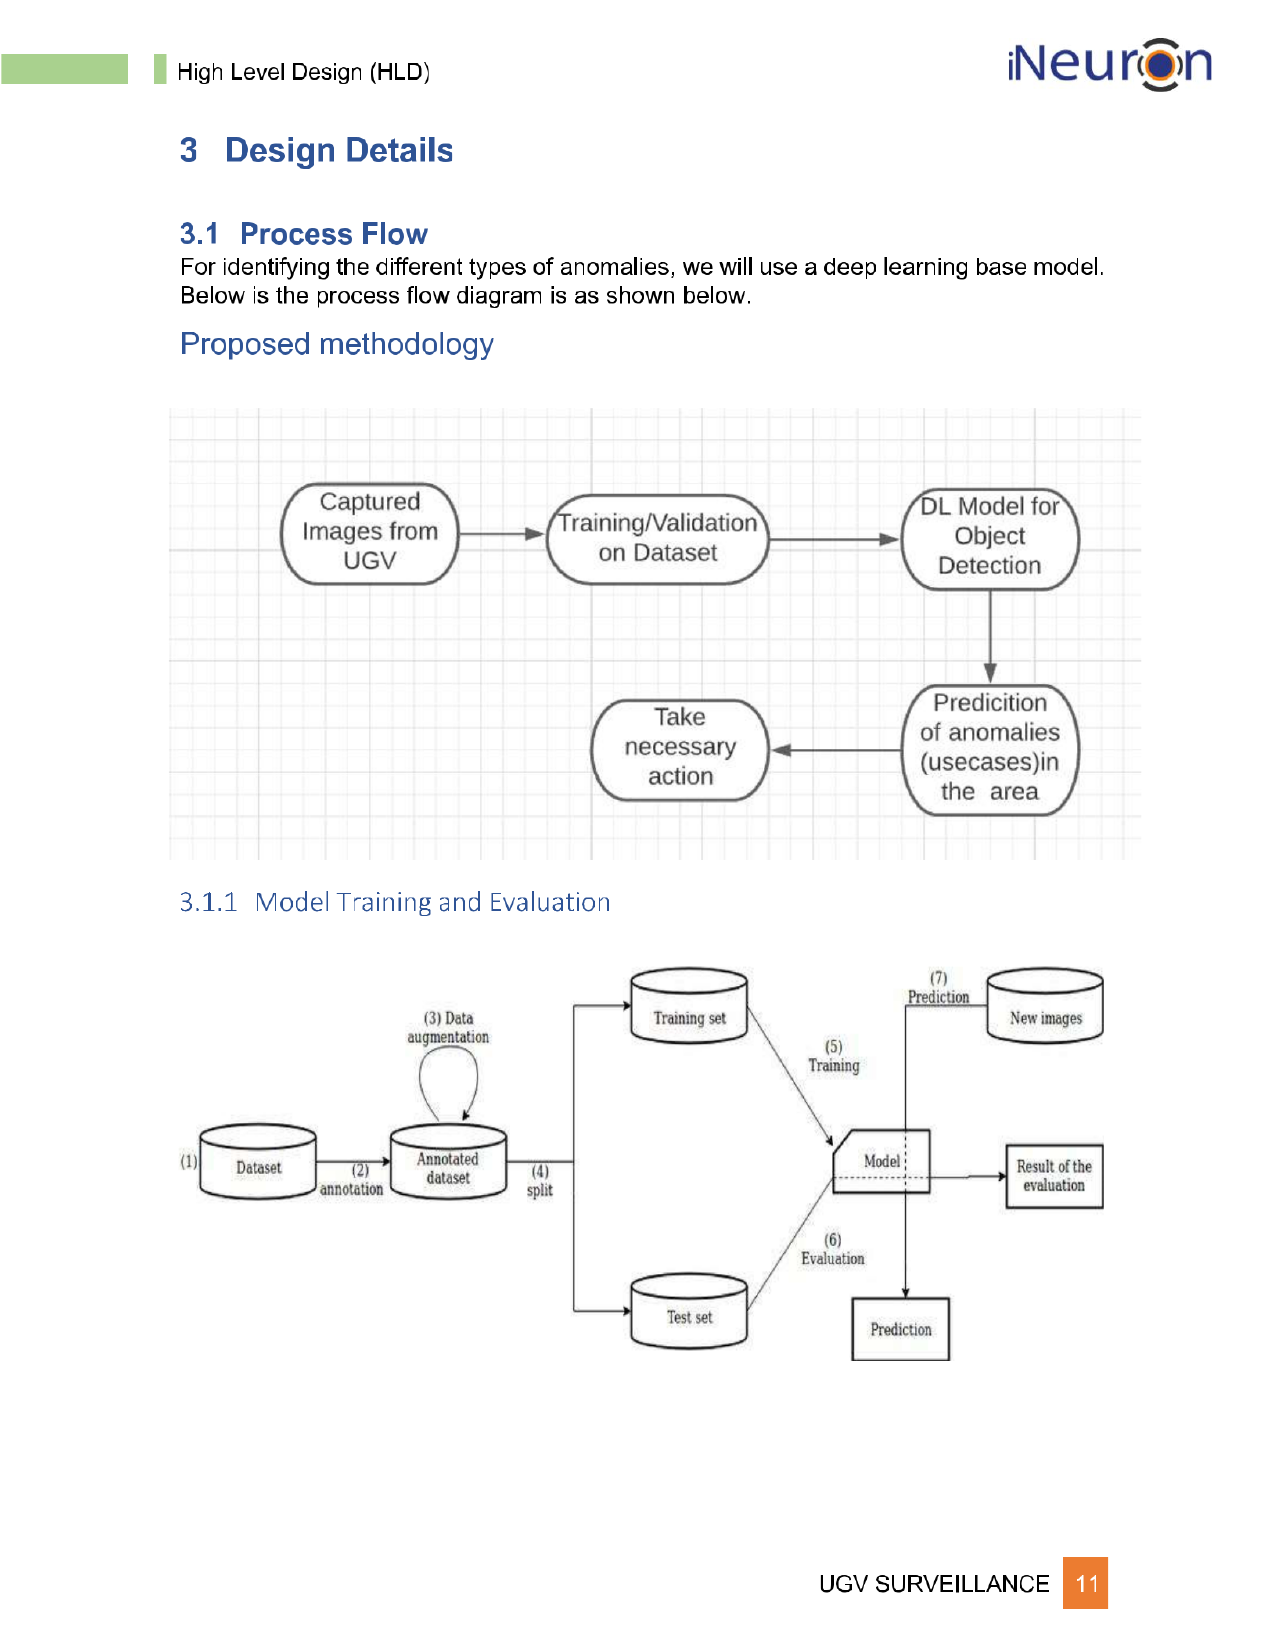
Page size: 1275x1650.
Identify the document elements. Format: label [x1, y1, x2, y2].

picture [820, 1557, 1109, 1609]
picture [180, 222, 216, 244]
picture [168, 408, 1142, 1361]
picture [1, 54, 429, 84]
picture [179, 255, 1103, 308]
picture [180, 137, 197, 162]
picture [182, 330, 494, 360]
picture [227, 135, 453, 171]
picture [1008, 38, 1212, 92]
picture [239, 220, 428, 246]
